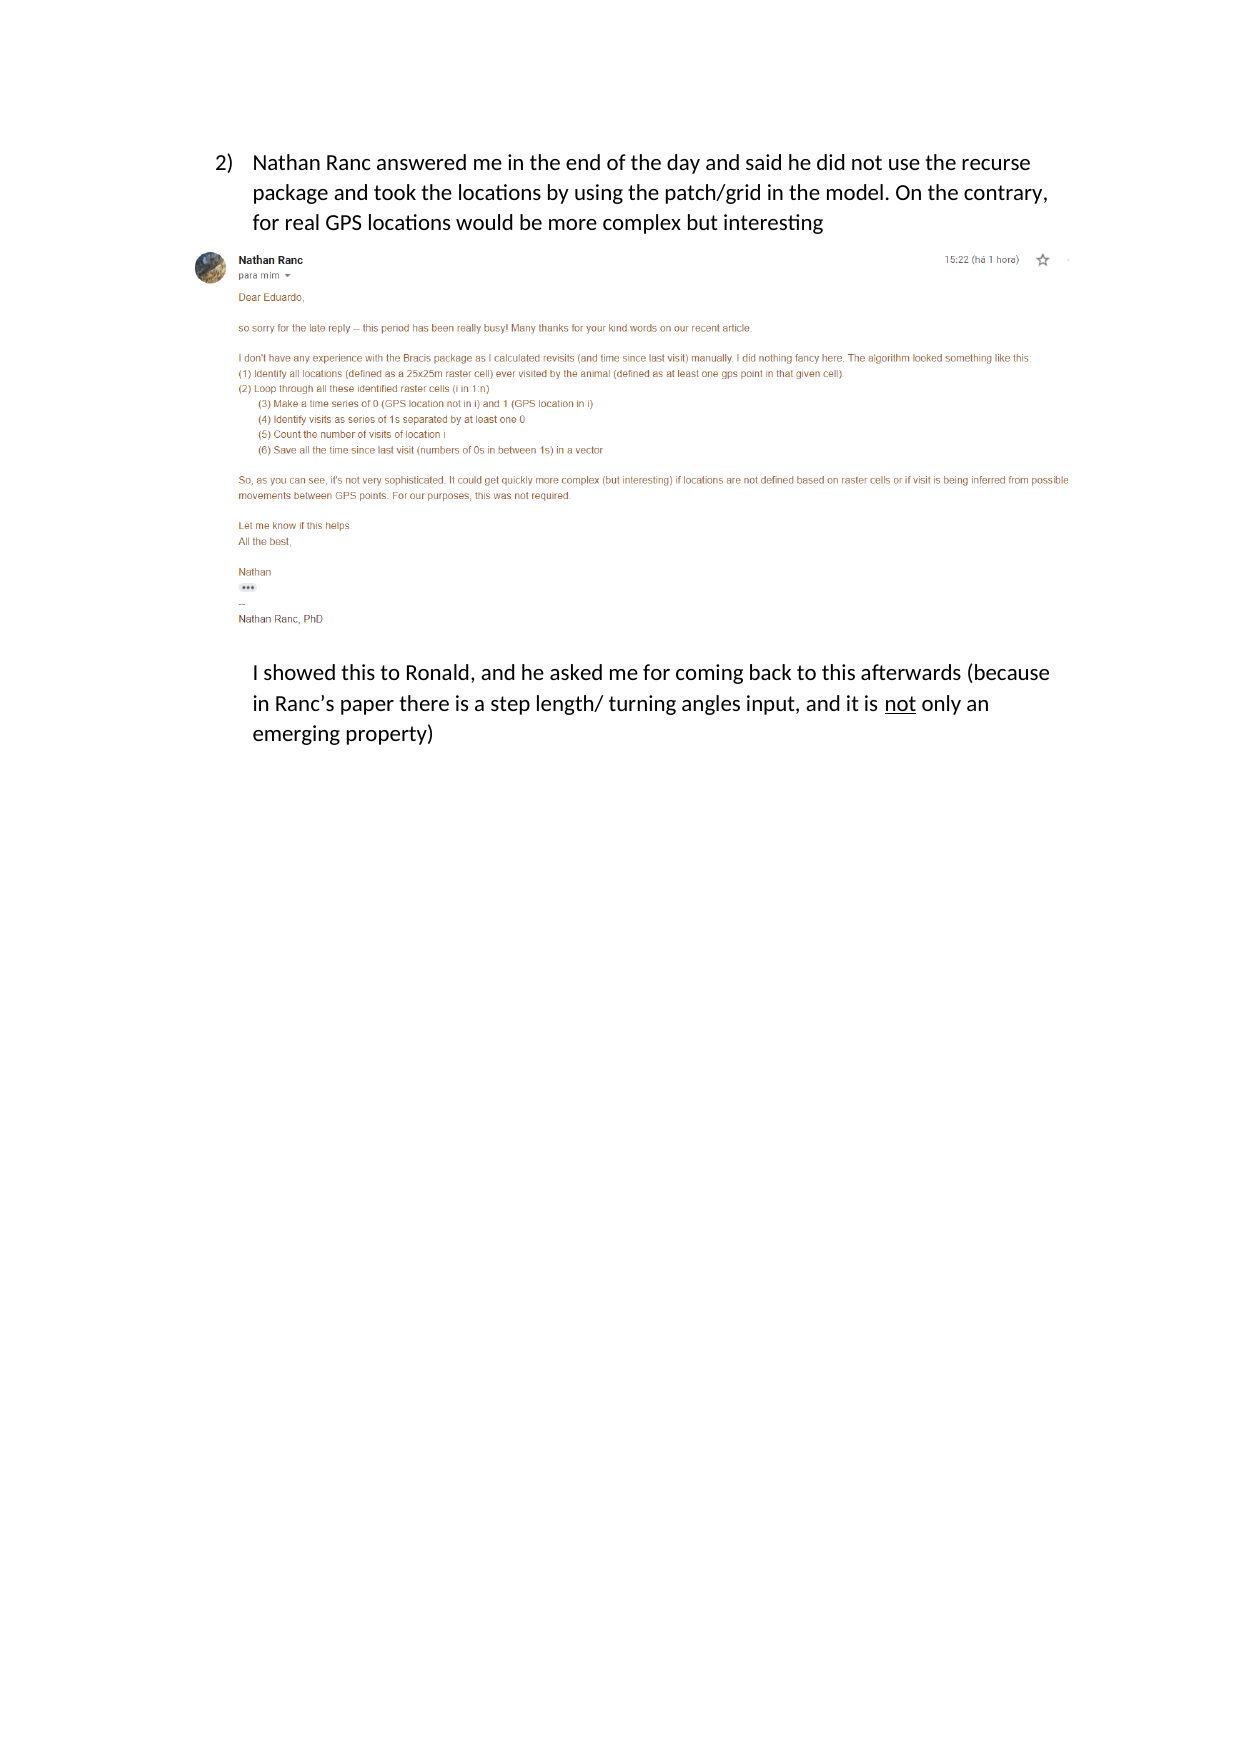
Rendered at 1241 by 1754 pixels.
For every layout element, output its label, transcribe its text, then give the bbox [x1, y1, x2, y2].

list Nathan Ranc answered me in the end of the day and said he did not use the recurse package and took the locations by using the patch/grid in the model. On the contrary, for real GPS locations would be more complex but interesting I showed this to Ronald, and he asked me for coming back to this afterwards (because in Ranc’s paper there is a step length/ turning angles input, and it is not only an emerging property) [215, 632, 1063, 747]
list Nathan Ranc answered me in the end of the day and said he did not use the recurse package and took the locations by using the patch/grid in the model. On the contrary, for real GPS locations would be more complex but interesting I showed this to Ronald, and he asked me for coming back to this afterwards (because in Ranc’s paper there is a step length/ turning angles input, and it is not only an emerging property) [215, 148, 1063, 243]
picture [187, 243, 1069, 632]
